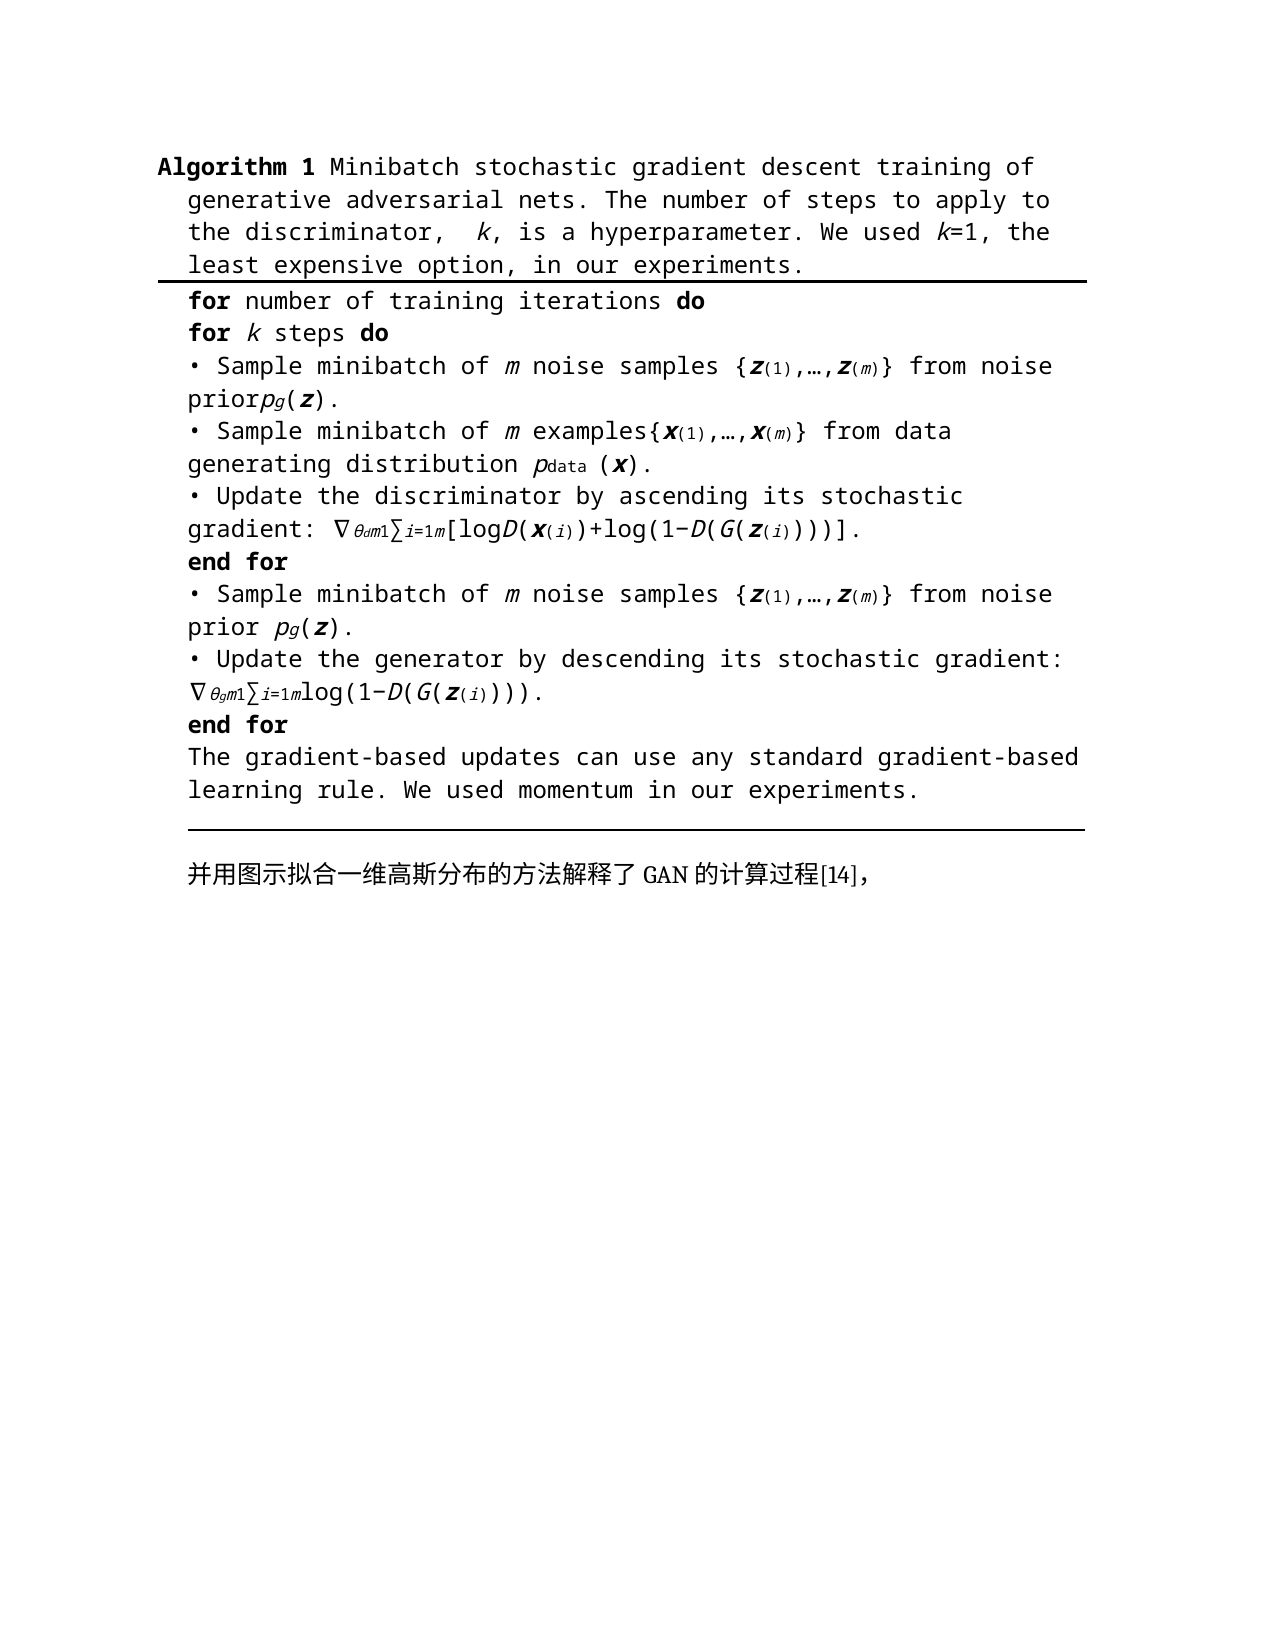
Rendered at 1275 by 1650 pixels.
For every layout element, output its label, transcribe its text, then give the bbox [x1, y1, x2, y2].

text end for [187, 707, 1087, 740]
text • Sample minibatch of m examples{x(1),…,x(m)} from data generating distribution pdata ​(x). [187, 414, 1087, 479]
text for k steps do [187, 316, 1087, 349]
text • Sample minibatch of m noise samples {z(1),…,z(m)} from noise priorpg​(z). [187, 349, 1087, 414]
text for number of training iterations do [187, 283, 1087, 316]
text end for [187, 544, 1087, 577]
text • Update the generator by descending its stochastic gradient: ∇θg​​m1​∑i=1m​log(1−D(G(z(i)))). [187, 642, 1087, 707]
text • Update the discriminator by ascending its stochastic gradient: ∇θd​​m1​∑i=1m​[logD(x(i))+log(1−D(G(z(i))))]. [187, 479, 1087, 544]
text 并用图示拟合一维高斯分布的方法解释了 GAN 的计算过程[14]， [187, 855, 1087, 891]
text Algorithm 1 Minibatch stochastic gradient descent training of generative adversarial nets. The number of steps to apply to the discriminator, k, is a hyperparameter. We used k=1, the least expensive option, in our experiments. [157, 150, 1087, 283]
text The gradient-based updates can use any standard gradient-based learning rule. We used momentum in our experiments. [187, 740, 1087, 805]
text • Sample minibatch of m noise samples {z(1),…,z(m)} from noise prior pg​(z). [187, 577, 1087, 642]
